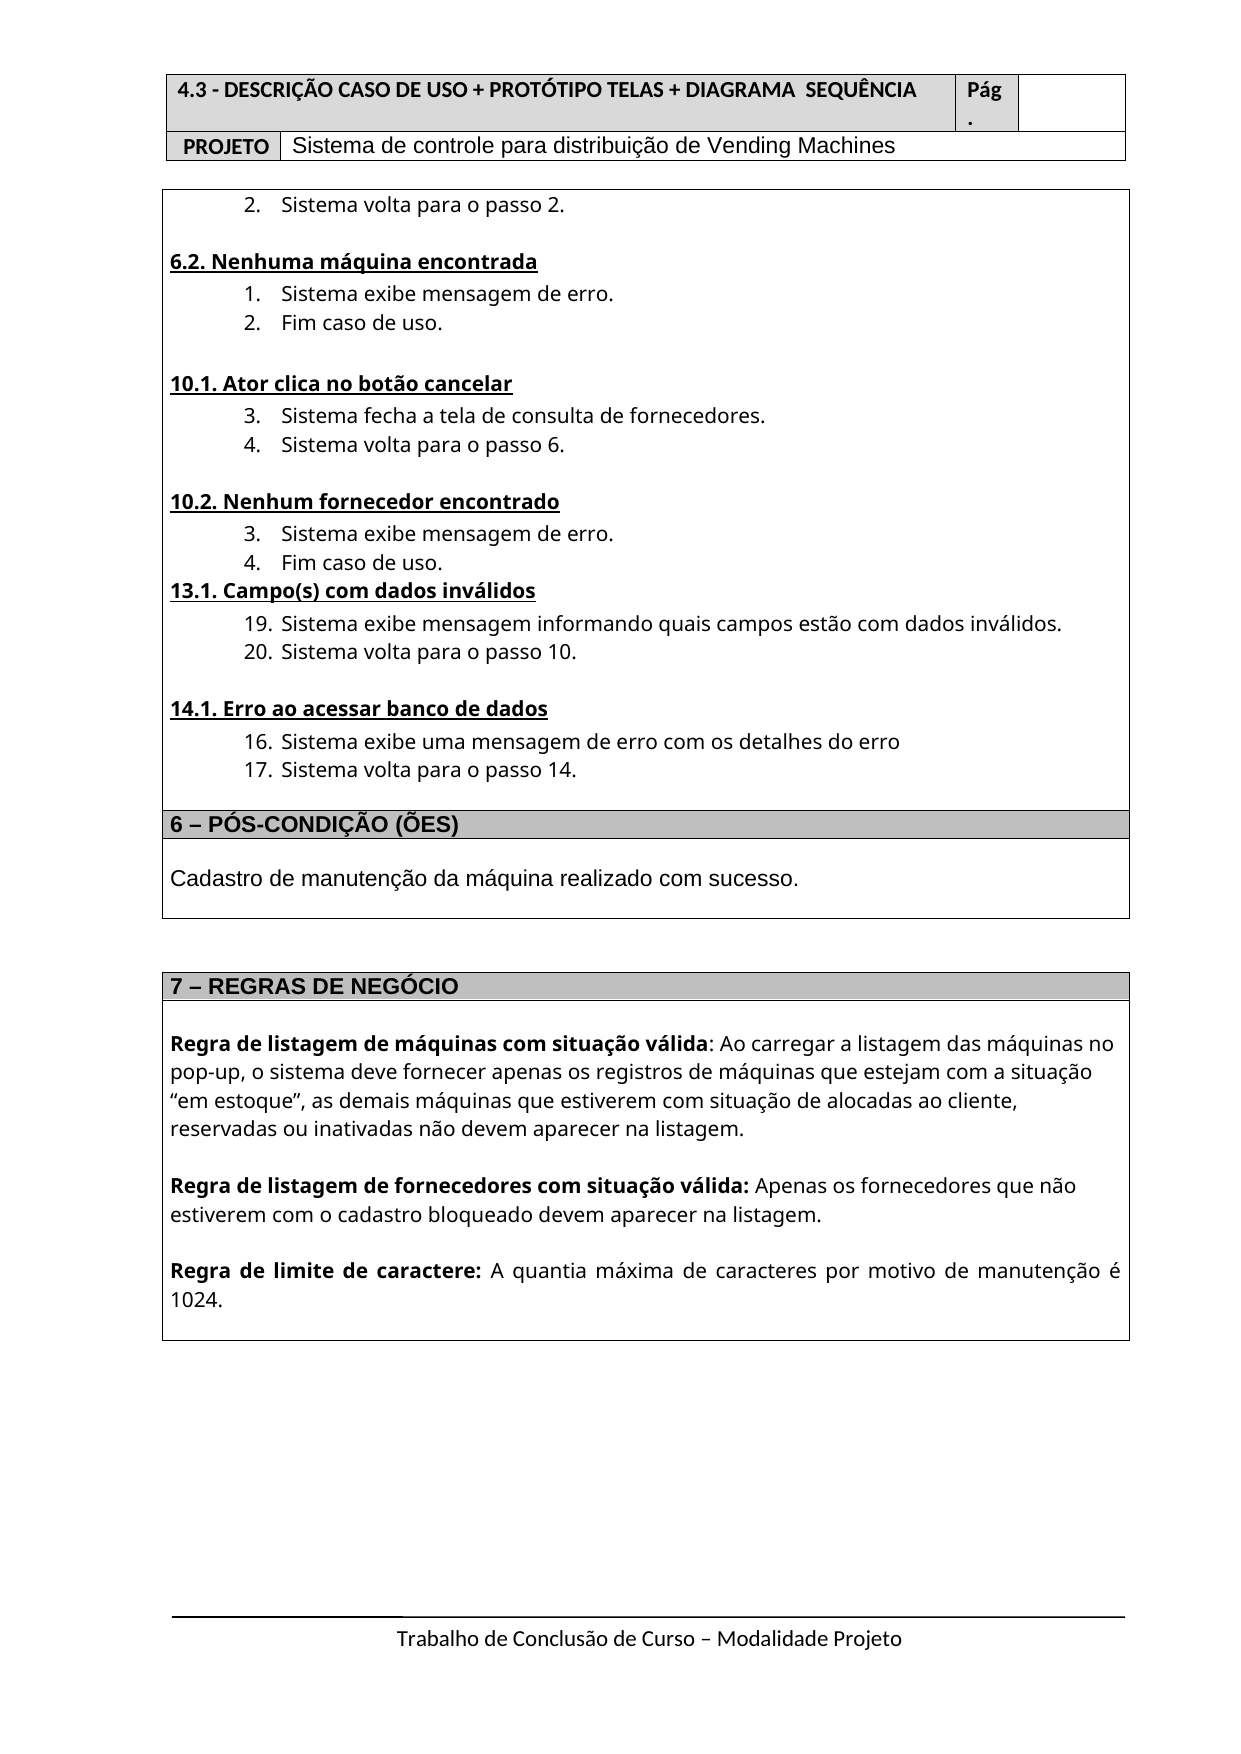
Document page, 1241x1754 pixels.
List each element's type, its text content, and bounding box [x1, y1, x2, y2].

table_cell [163, 190, 1129, 810]
table_header 7 – REGRAS DE NEGÓCIO [163, 973, 1129, 999]
table_cell Cadastro de manutenção da máquina realizado com sucesso. [163, 839, 1129, 918]
table_cell 6 – PÓS-CONDIÇÃO (ÕES) [163, 811, 1129, 838]
table_cell Regra de listagem de máquinas com situação válida: Ao carregar a listagem das máquinas no pop-up, o sistema deve fornecer apenas os registros de máquinas que estejam com a situação “em estoque”, as demais máquinas que estiverem com situação de alocadas ao cliente, reservadas ou inativadas não devem aparecer na listagem. Regra de listagem de fornecedores com situação válida: Apenas os fornecedores que não estiverem com o cadastro bloqueado devem aparecer na listagem. Regra de limite de caractere: A quantia máxima de caracteres por motivo de manutenção é 1024. [163, 1001, 1129, 1340]
